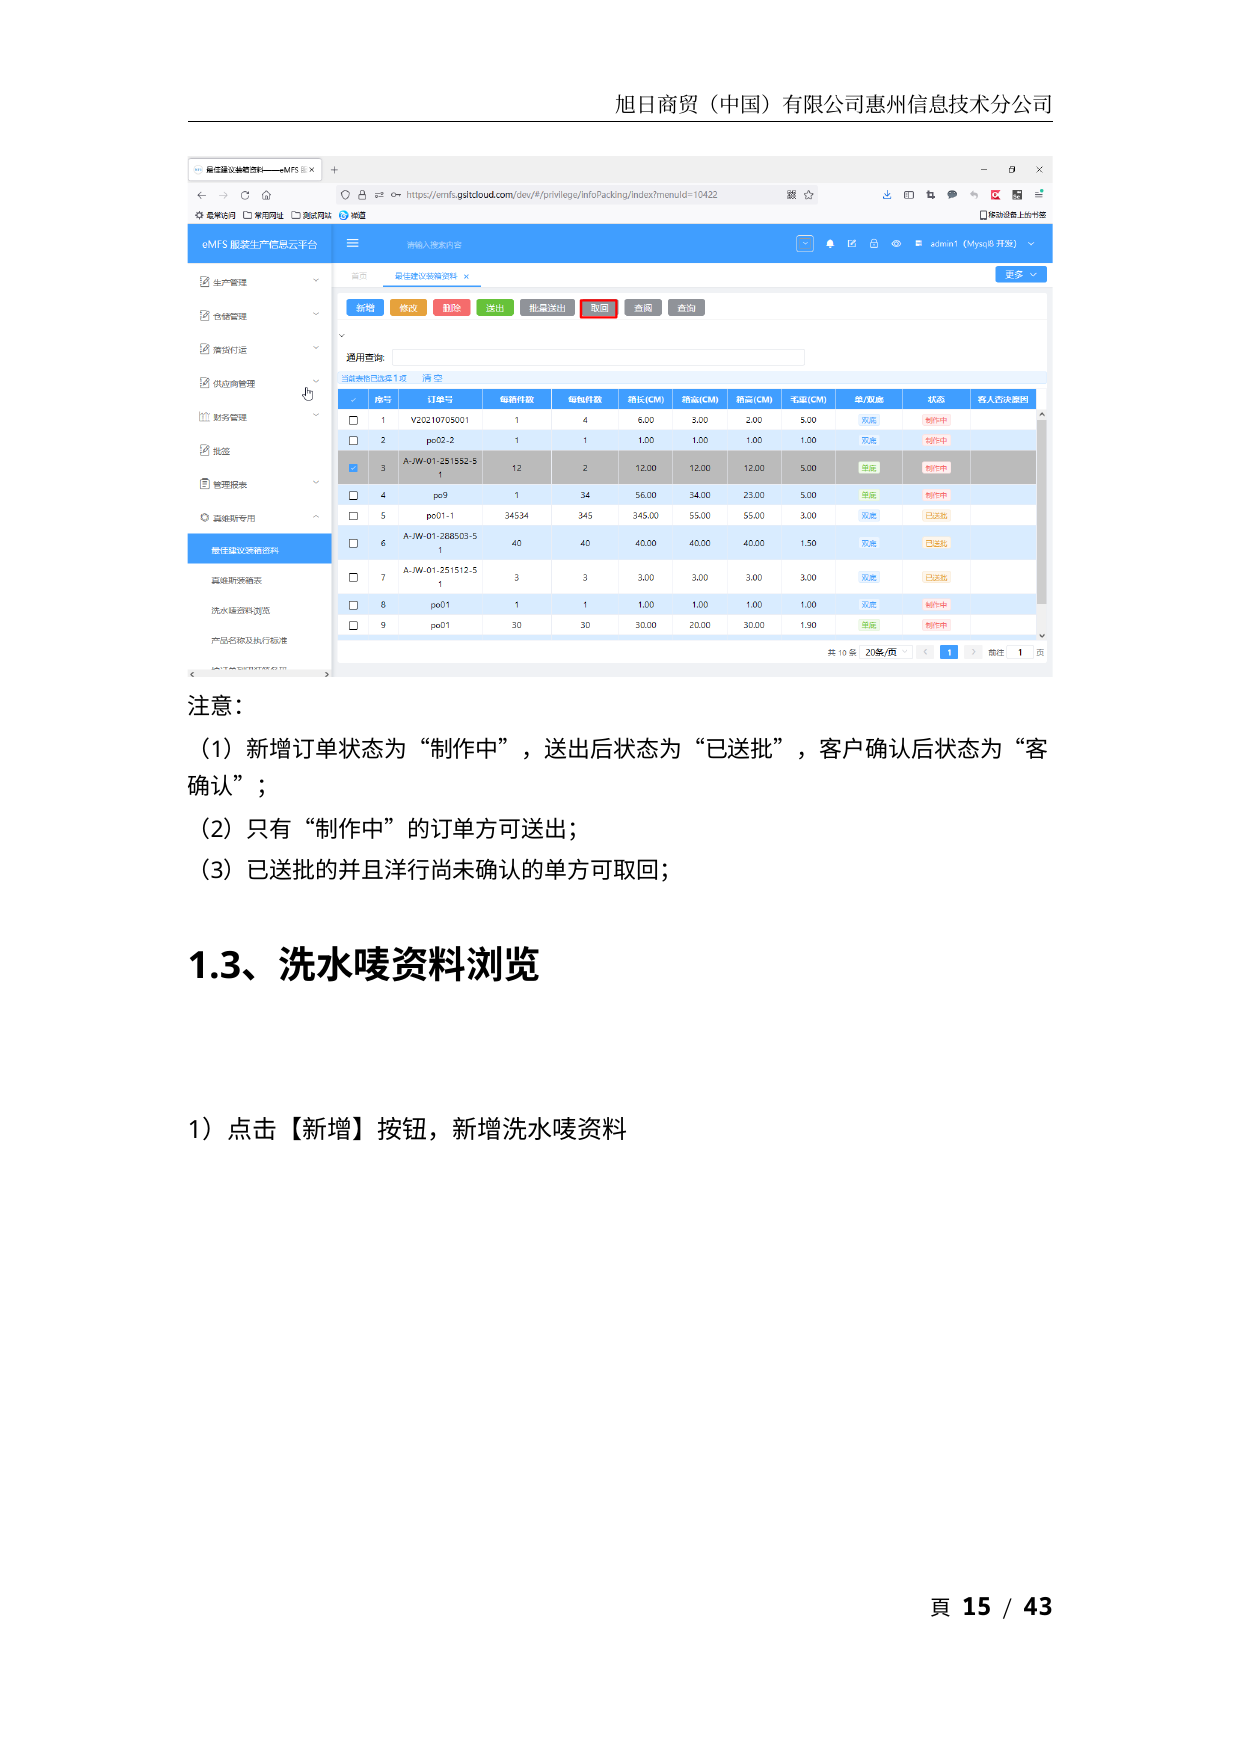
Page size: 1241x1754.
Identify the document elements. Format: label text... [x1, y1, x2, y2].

picture [187, 156, 1053, 677]
text （3）已送批的并且洋行尚未确认的单方可取回； [187, 850, 1053, 887]
text 注意： [187, 686, 478, 723]
text （1）新增订单状态为“制作中”，送出后状态为“已送批”，客户确认后状态为“客确认”； [187, 728, 1053, 803]
subtitle 1.3、洗水唛资料浏览 [187, 925, 1053, 1000]
text 1）点击【新增】按钮，新增洗水唛资料 [187, 1109, 1053, 1146]
text （2）只有“制作中”的订单方可送出； [187, 809, 1053, 846]
